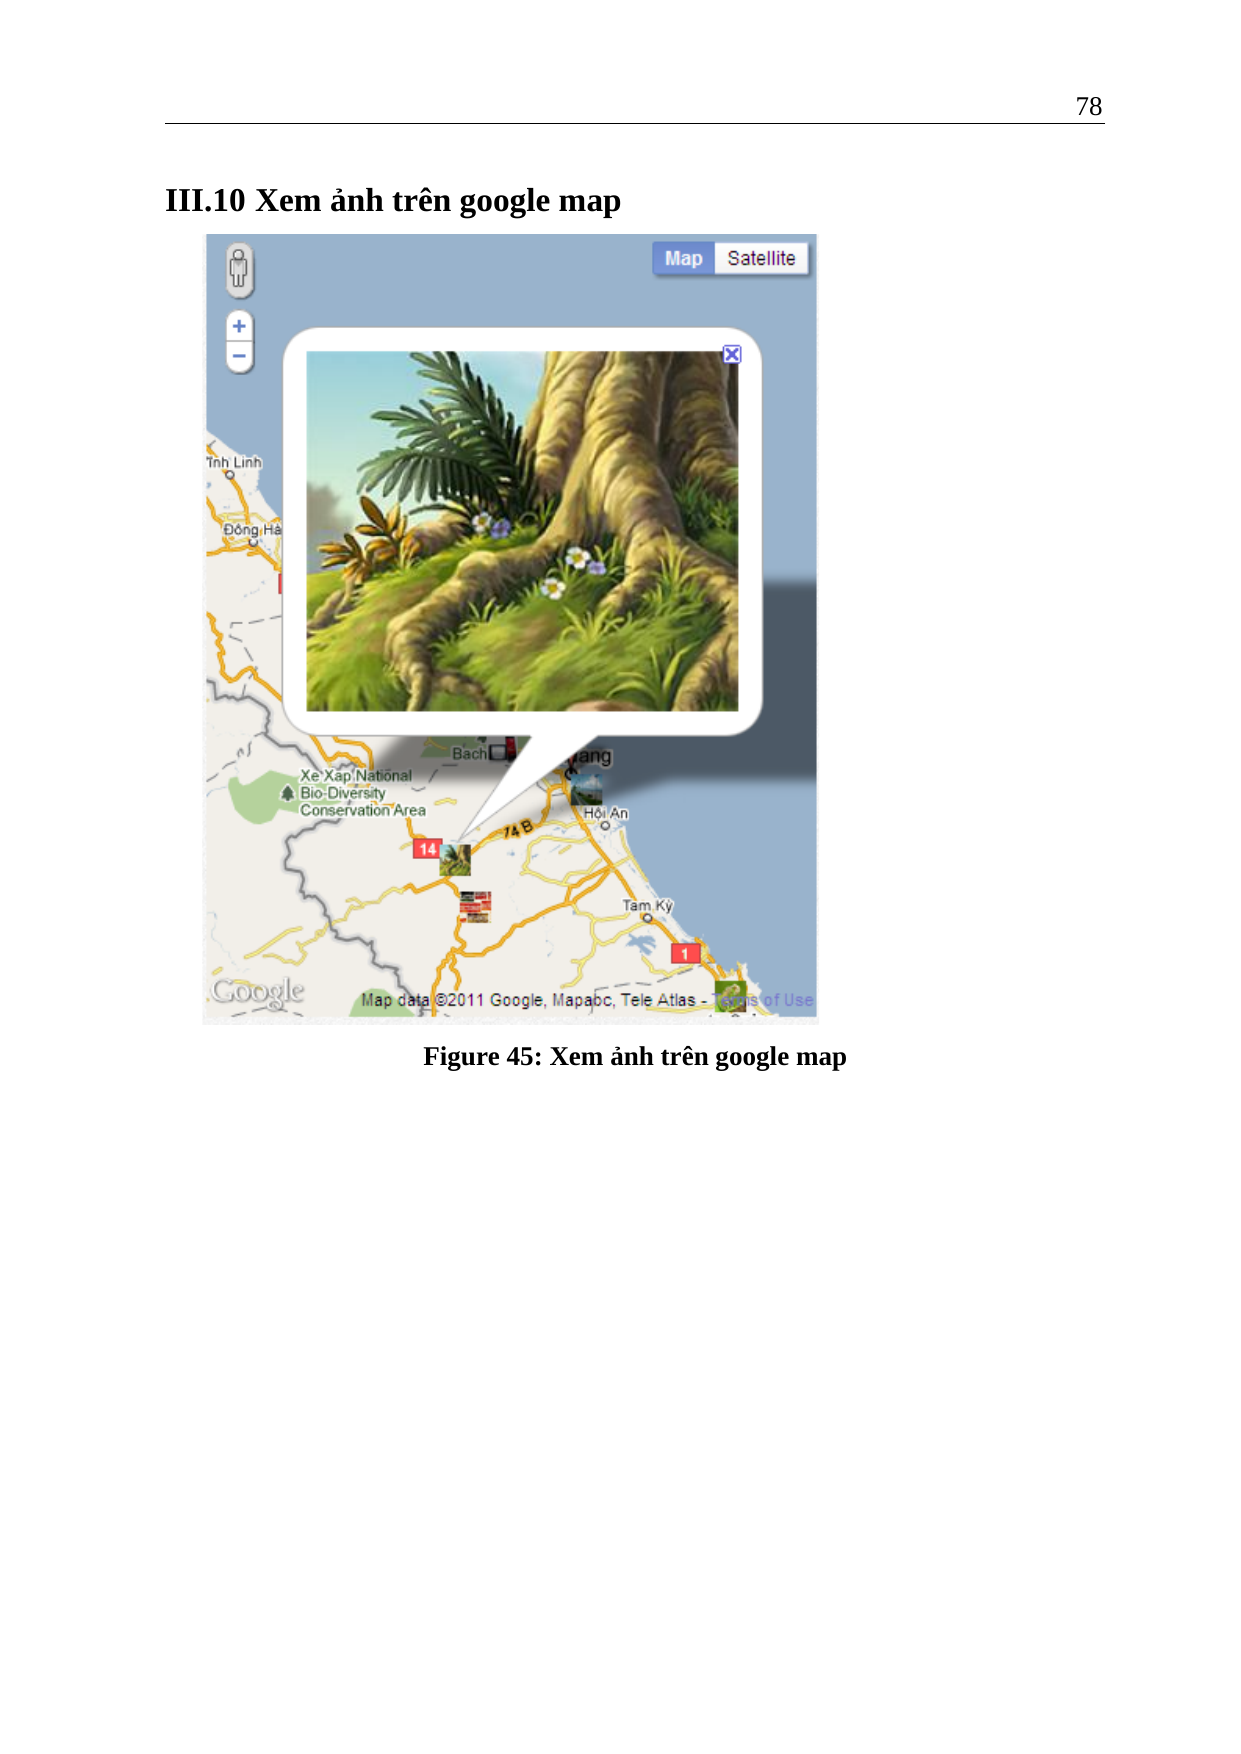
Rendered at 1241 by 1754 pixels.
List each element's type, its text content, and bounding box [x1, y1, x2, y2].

subtitle Xem ảnh trên google map [165, 180, 1105, 218]
picture [202, 234, 820, 1025]
